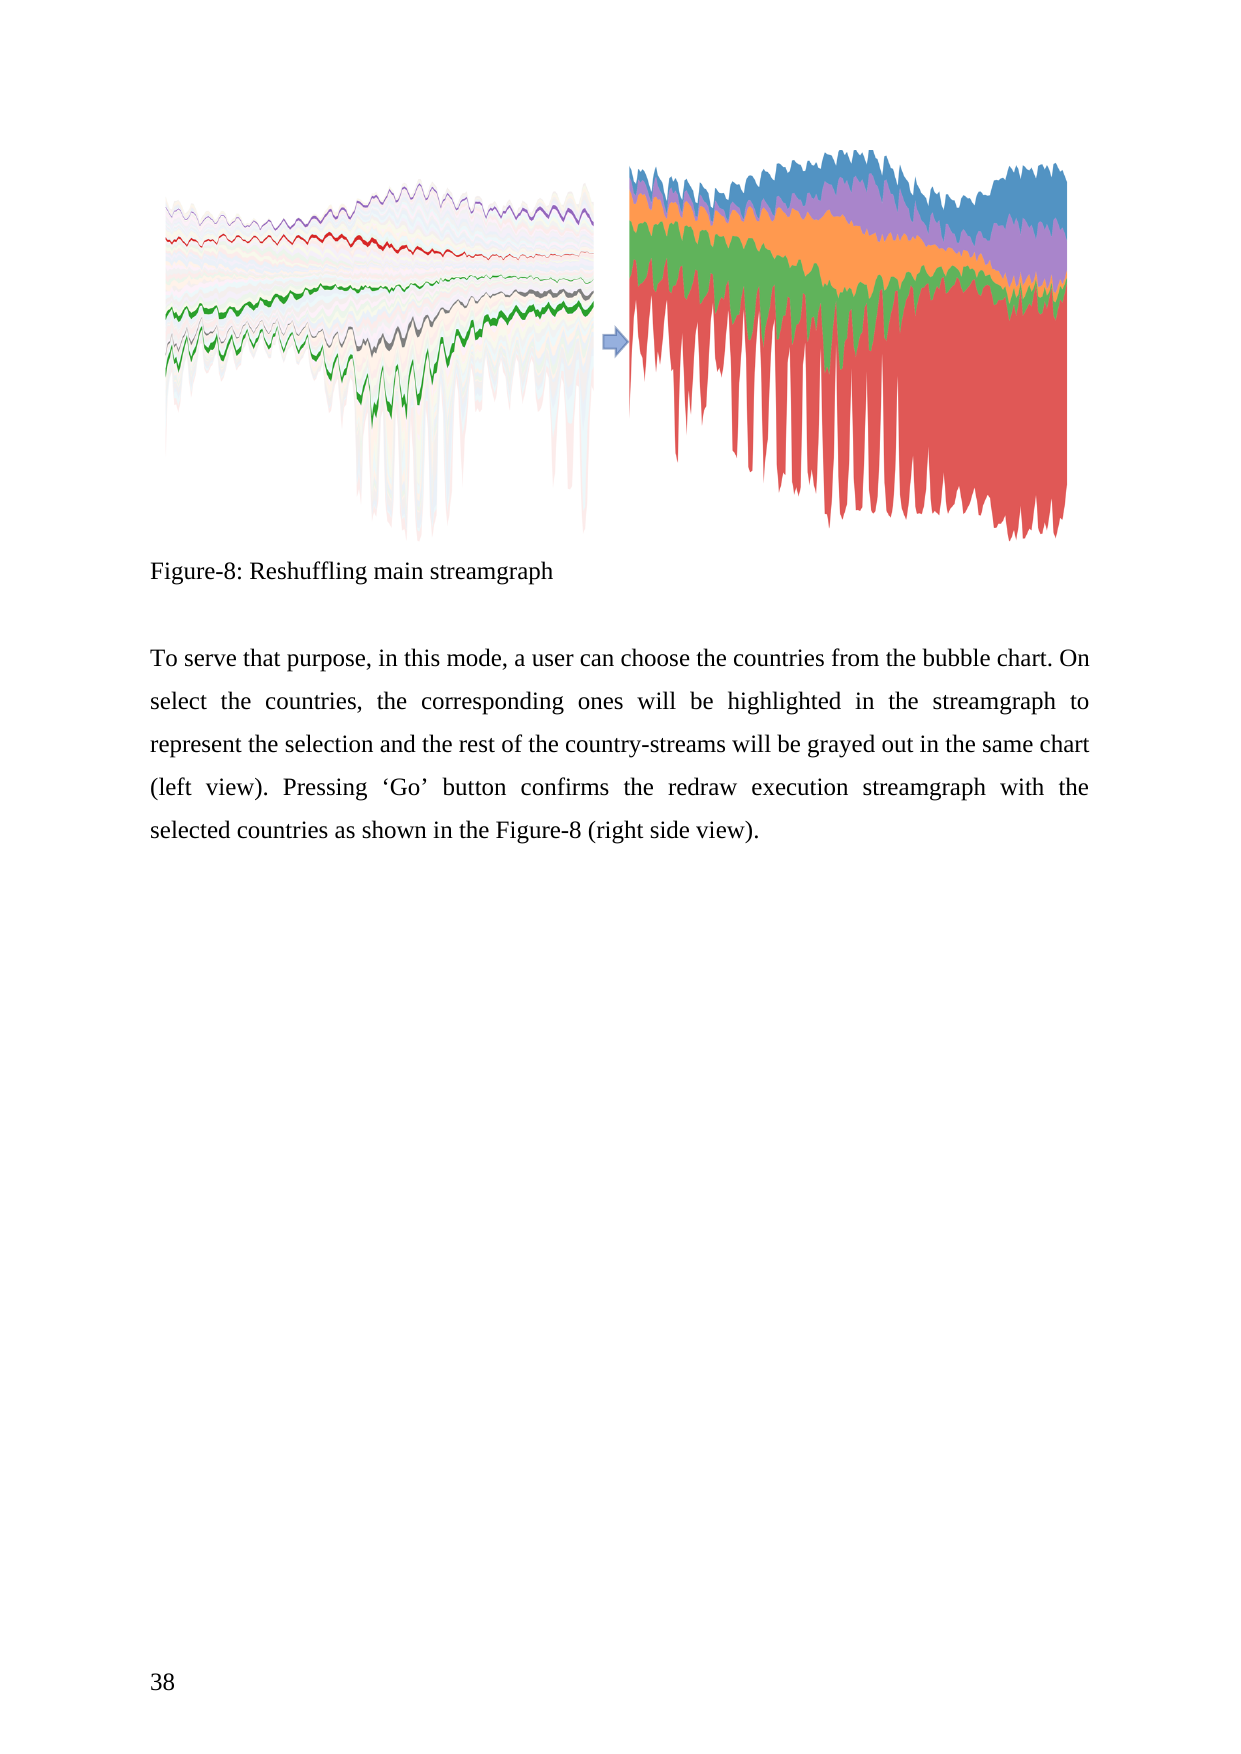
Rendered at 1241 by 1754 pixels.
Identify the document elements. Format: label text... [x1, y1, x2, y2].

picture [162, 179, 596, 542]
text Figure-8: Reshuffling main streamgraph [150, 556, 1090, 585]
picture [627, 150, 1069, 542]
text To serve that purpose, in this mode, a user can choose the countries from the bubble chart. On select the countries, the corresponding ones will be highlighted in the streamgraph to represent the selection and the rest of the country-streams will be grayed out in the same chart (left view). Pressing ‘Go’ button confirms the redraw execution streamgraph with the selected countries as shown in the Figure-8 (right side view). [150, 643, 1090, 844]
